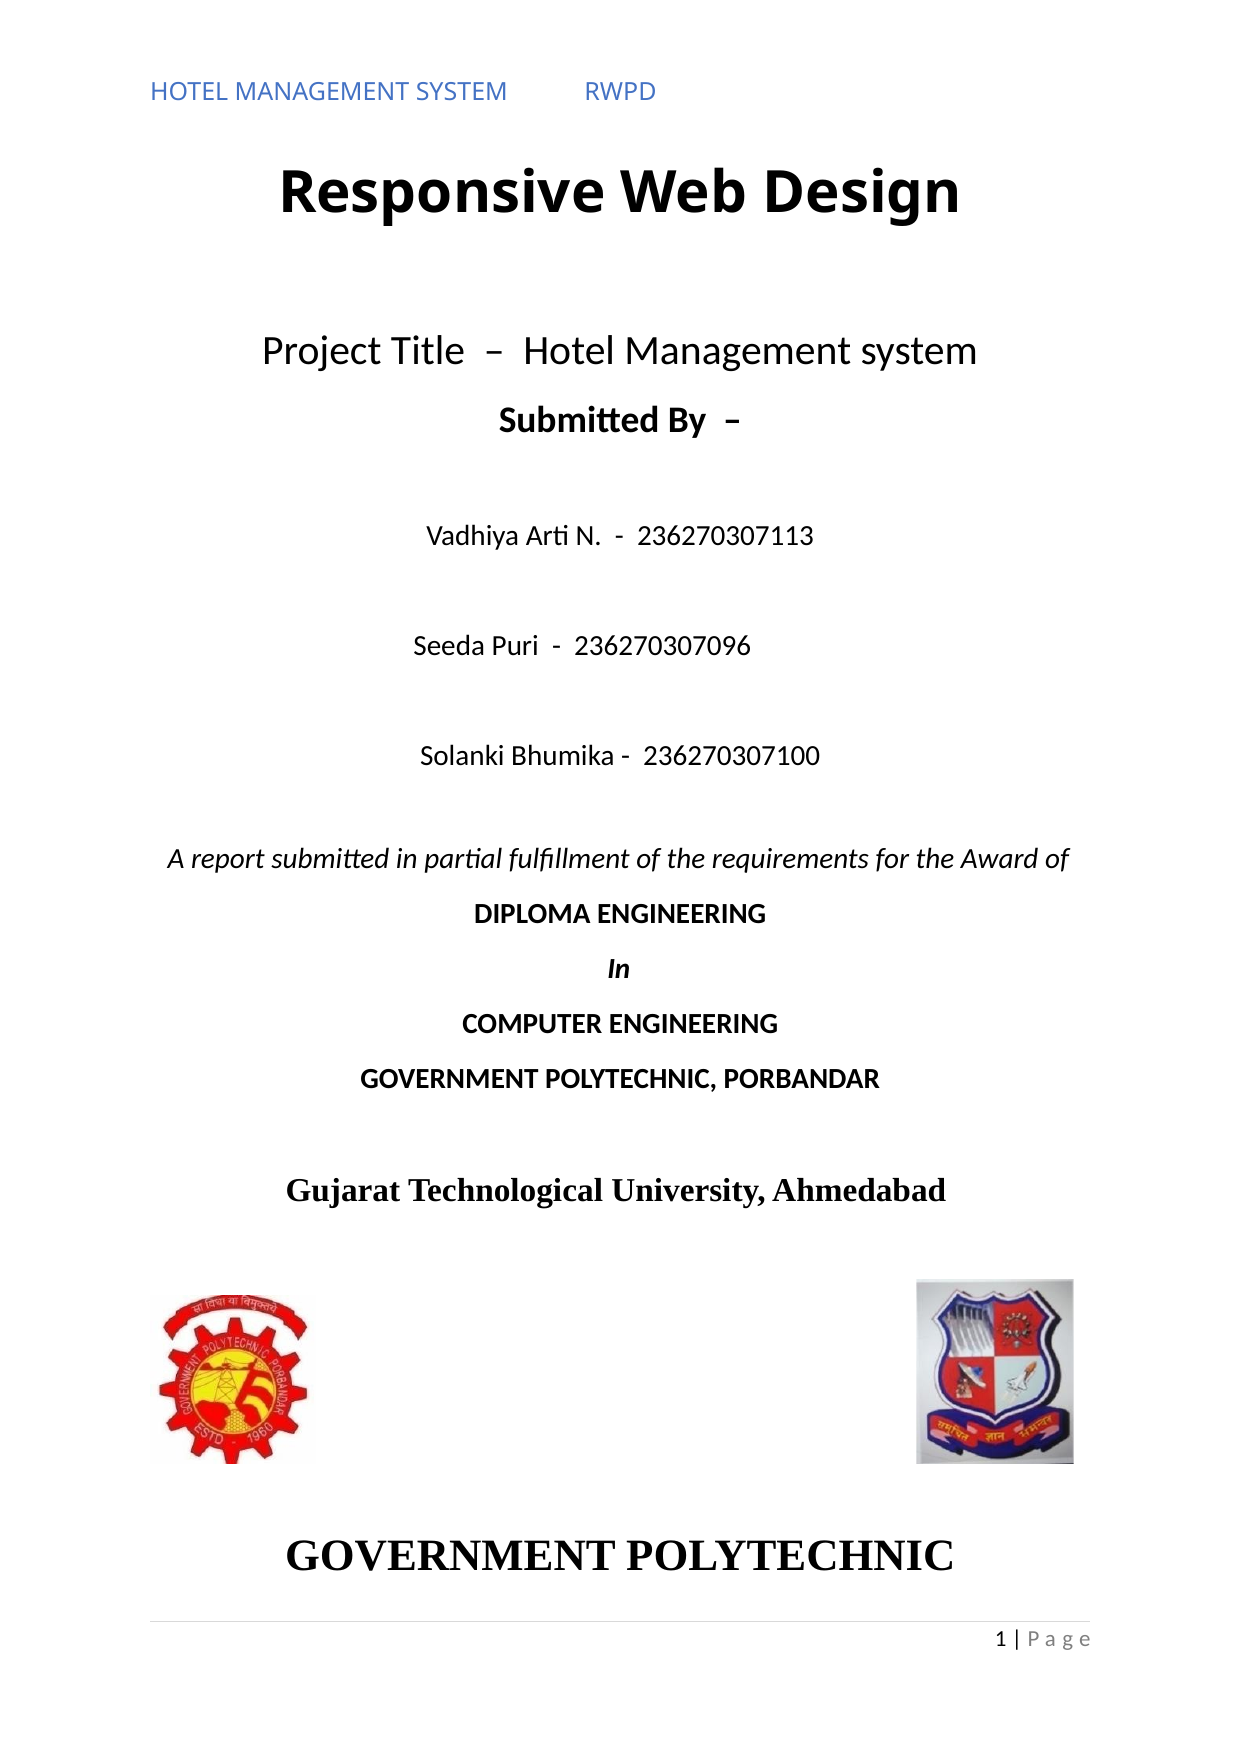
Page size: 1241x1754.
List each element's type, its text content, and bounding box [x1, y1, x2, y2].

text COMPUTER ENGINEERING [150, 1005, 1090, 1041]
text Responsive Web Design [150, 150, 1090, 229]
text Submitted By – [150, 396, 1090, 441]
text In [150, 950, 1090, 986]
text GOVERNMENT POLYTECHNIC [150, 1529, 1090, 1580]
picture [150, 1295, 317, 1464]
text GOVERNMENT POLYTECHNIC, PORBANDAR [150, 1060, 1090, 1096]
text Gujarat Technological University, Ahmedabad [150, 1171, 1082, 1209]
picture [916, 1279, 1074, 1464]
text Solanki Bhumika - 236270307100 [150, 737, 1090, 773]
text Vadhiya Arti N. - 236270307113 [150, 517, 1090, 552]
text A report submitted in partial fulfillment of the requirements for the Award of [150, 840, 1090, 876]
text Project Title – Hotel Management system [150, 324, 1090, 375]
text Seeda Puri - 236270307096 [150, 627, 1090, 663]
text DIPLOMA ENGINEERING [150, 895, 1090, 931]
